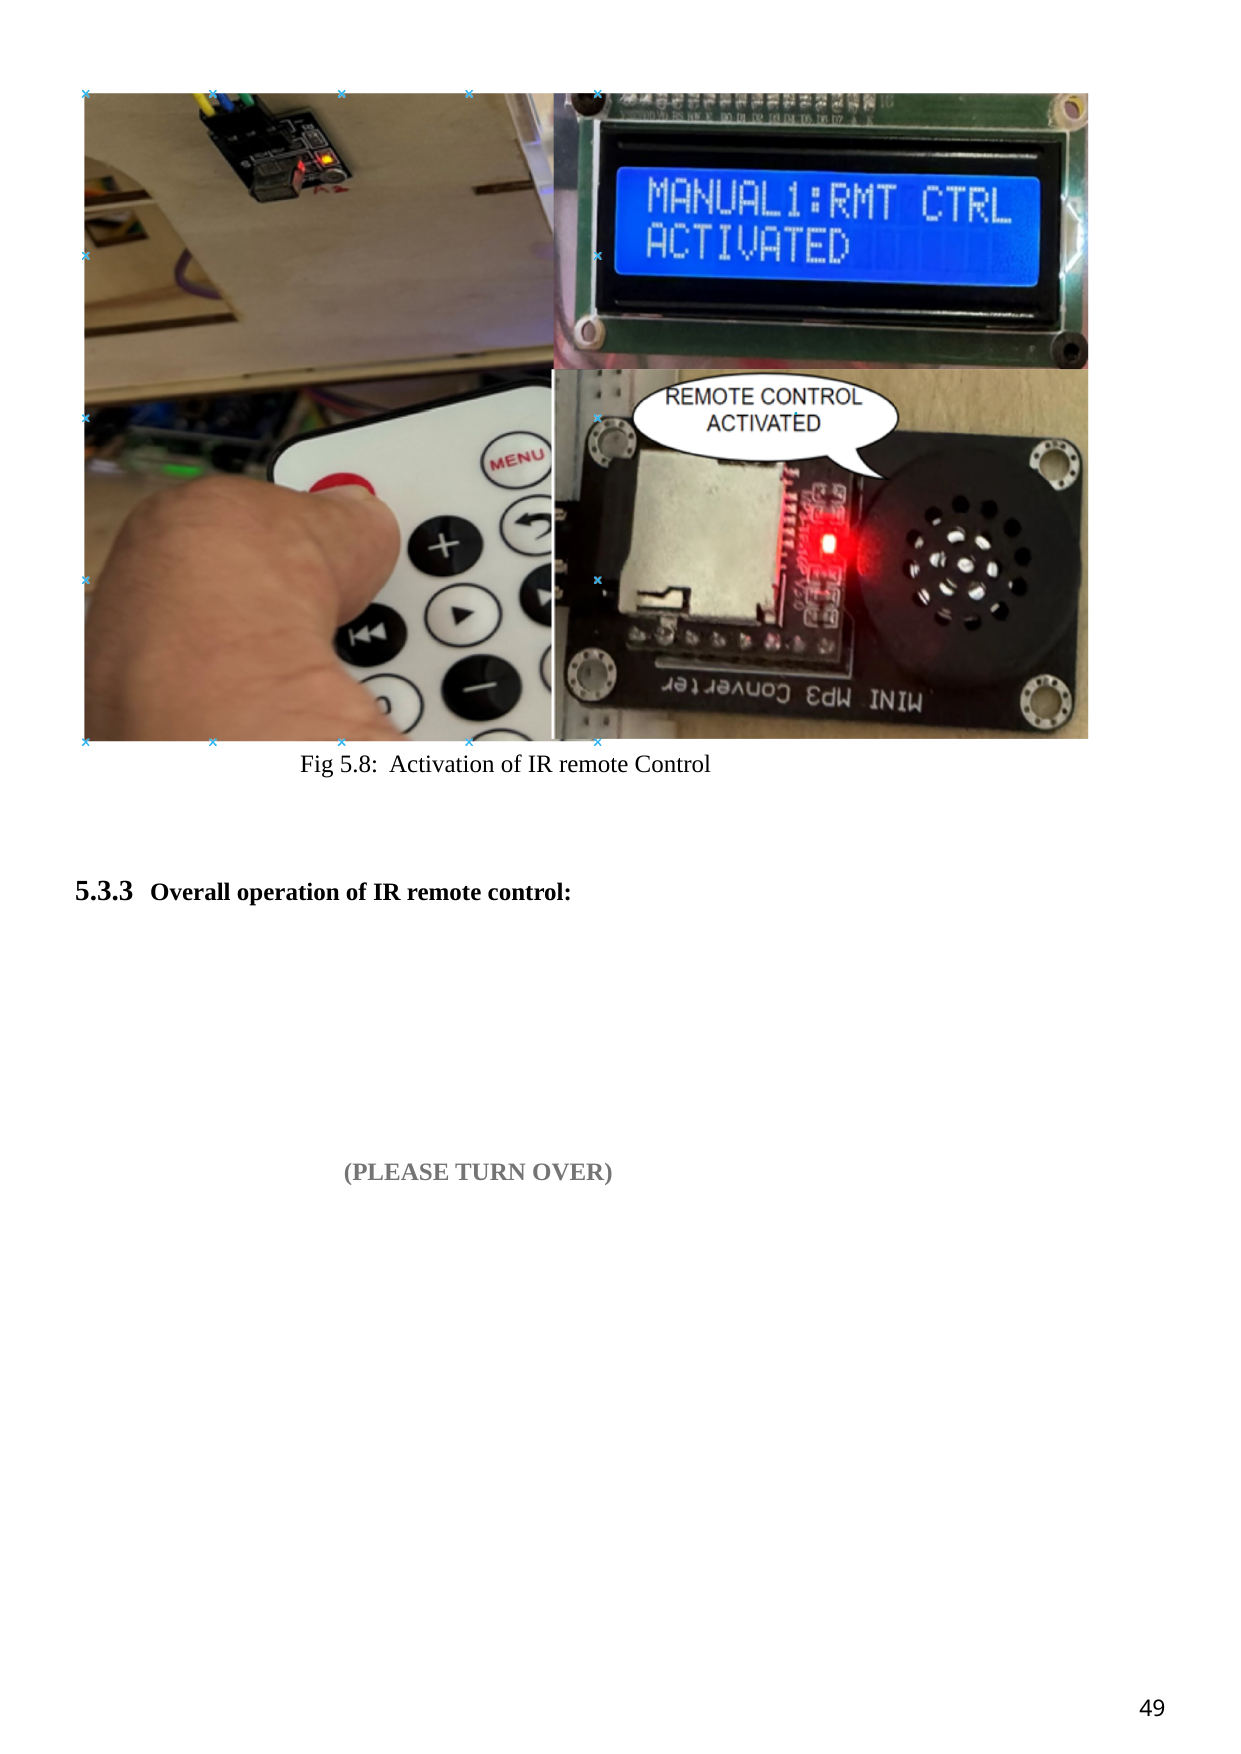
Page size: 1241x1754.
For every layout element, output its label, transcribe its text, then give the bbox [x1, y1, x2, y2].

list Fig 5.8: Activation of IR remote Control [300, 749, 1165, 778]
list Overall operation of IR remote control: [75, 873, 1165, 907]
picture [75, 75, 1096, 747]
list (PLEASE TURN OVER) [150, 1157, 1165, 1186]
